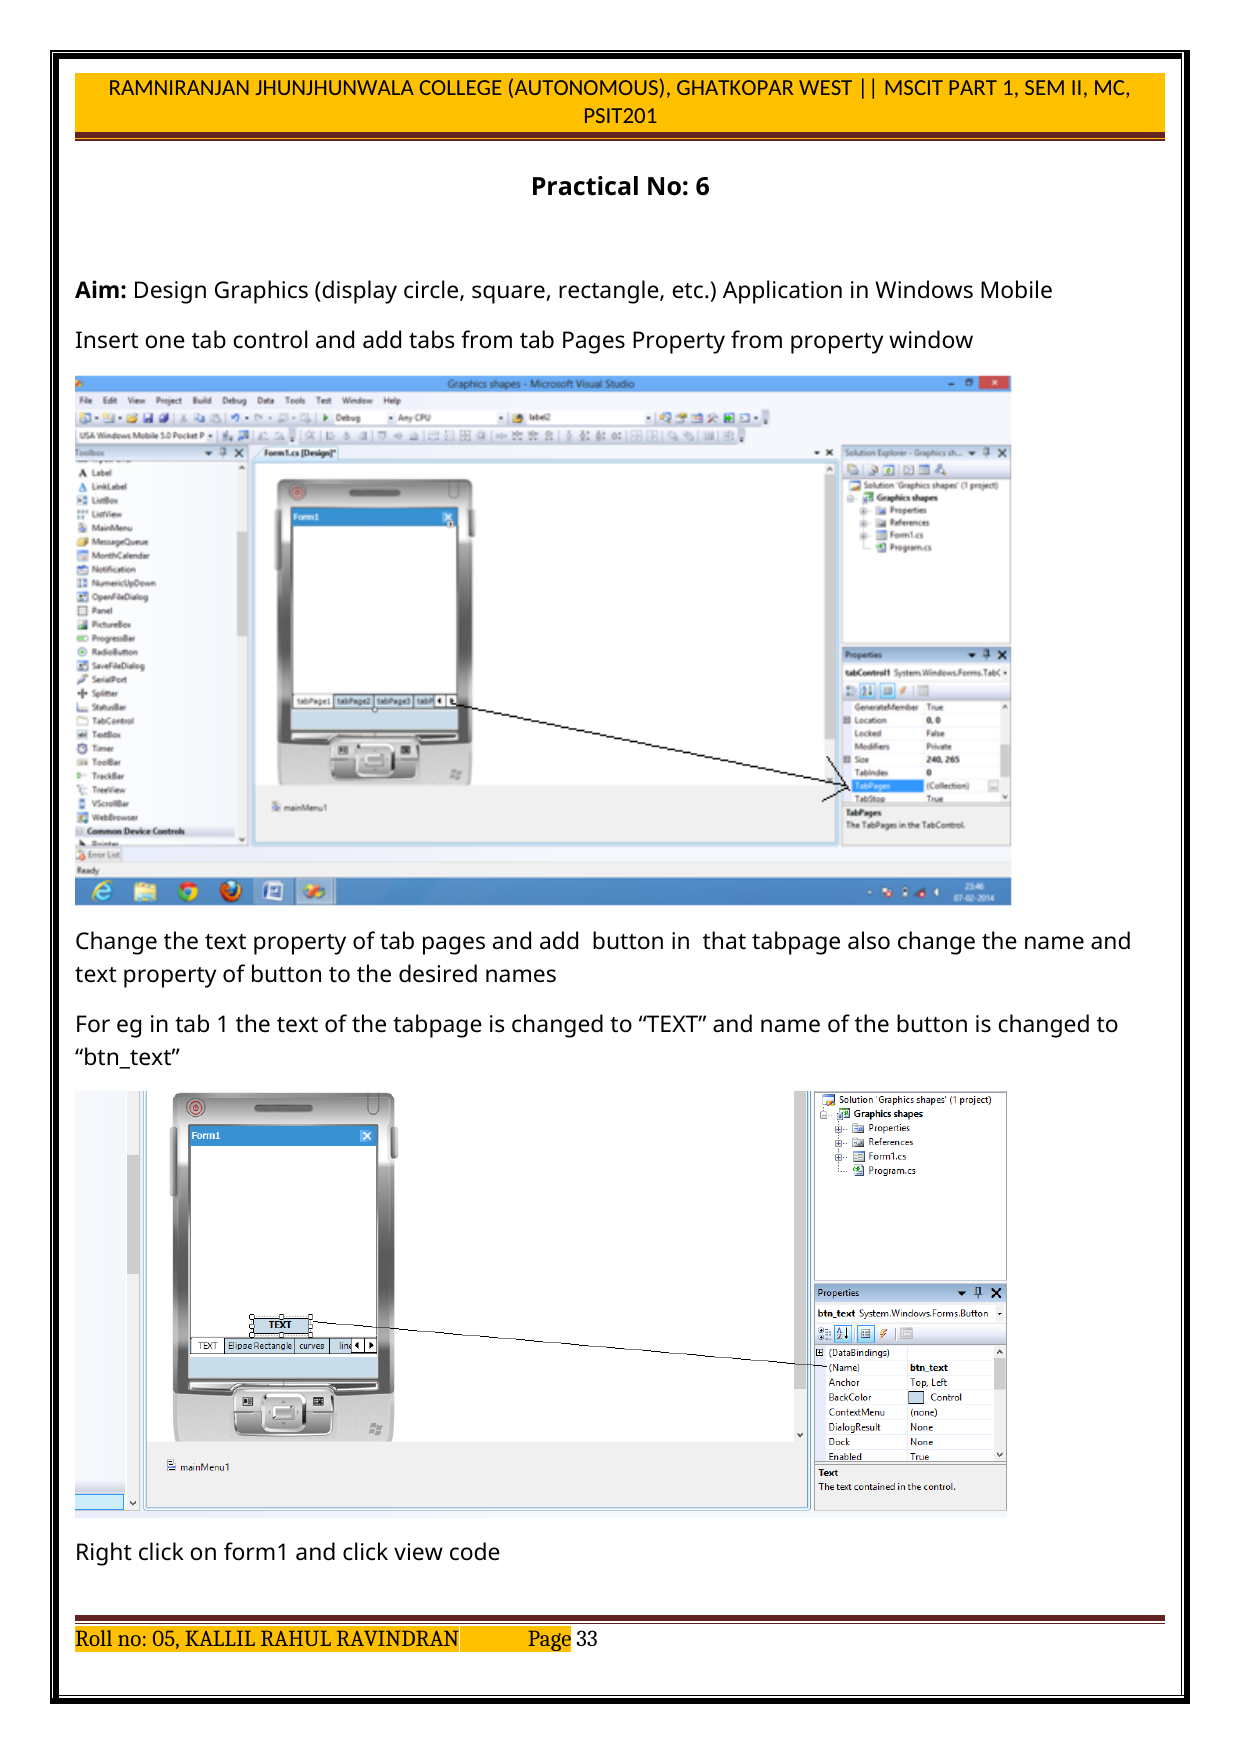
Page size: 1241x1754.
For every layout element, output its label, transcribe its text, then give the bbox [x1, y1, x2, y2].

picture [75, 373, 1013, 907]
text Insert one tab control and add tabs from tab Pages Property from property window [75, 324, 1165, 355]
text Aim: Design Graphics (display circle, square, rectangle, etc.) Application in Windows Mobile [75, 274, 1165, 306]
text Change the text property of tab pages and add button in that tabpage also change the name and text property of button to the desired names [75, 925, 1165, 989]
text Practical No: 6 [75, 169, 1165, 203]
text For eg in tab 1 the text of the tabpage is changed to “TEXT” and name of the button is changed to “btn_text” [75, 1008, 1165, 1072]
text Right click on form1 and click view code [75, 1536, 1165, 1567]
picture [75, 1091, 1013, 1518]
